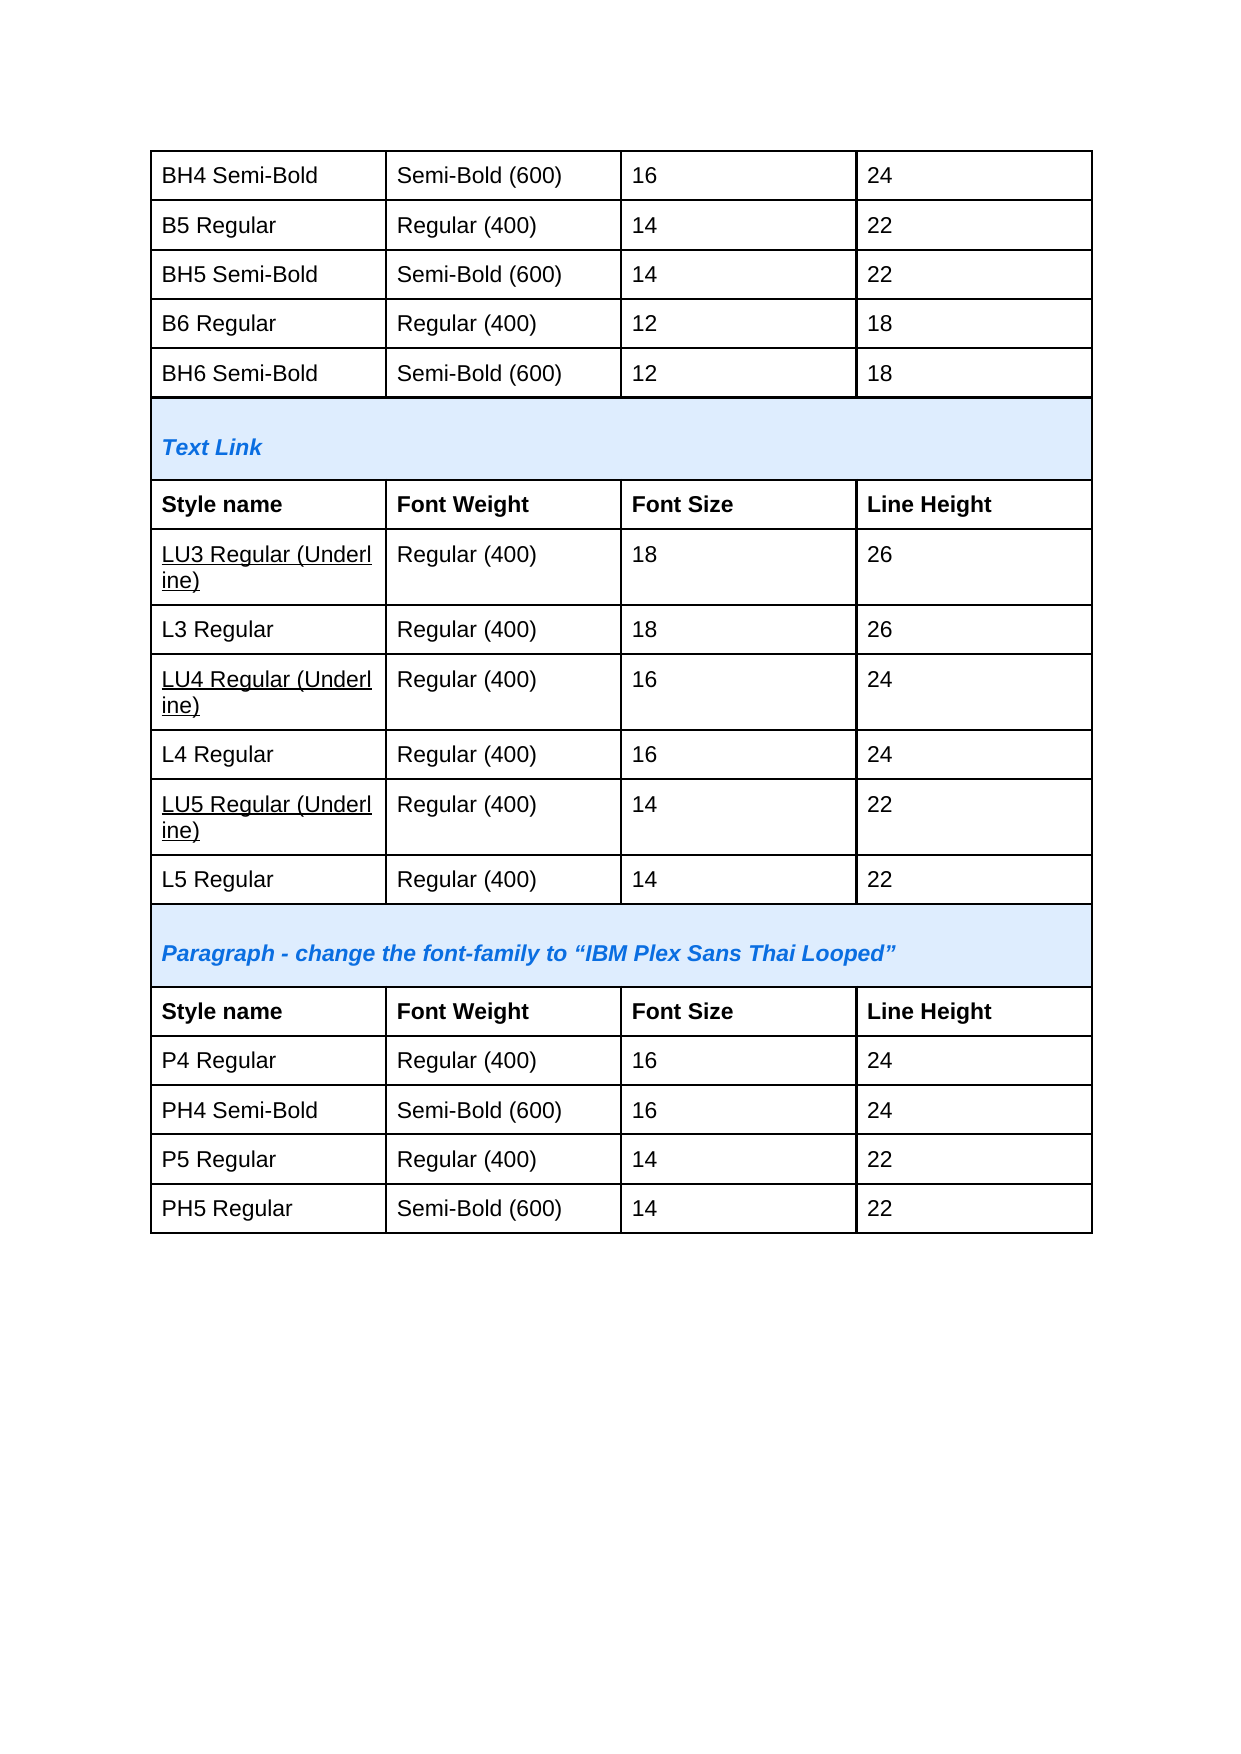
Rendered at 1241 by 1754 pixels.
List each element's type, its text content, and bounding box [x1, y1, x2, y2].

table_cell B6 Regular [152, 300, 385, 347]
table_cell Line Height [858, 988, 1091, 1035]
table_cell 24 [858, 655, 1091, 729]
table_cell 22 [858, 201, 1091, 248]
table_cell 26 [858, 606, 1091, 653]
table_cell 14 [622, 251, 855, 298]
table_cell Regular (400) [387, 731, 620, 778]
table_cell Semi-Bold (600) [387, 152, 620, 199]
table_cell BH4 Semi-Bold [152, 152, 385, 199]
table_cell 22 [858, 1185, 1091, 1232]
table_cell Paragraph - change the font-family to “IBM Plex Sans Thai Looped” [152, 905, 1091, 986]
table_cell 26 [858, 530, 1091, 604]
table_cell PH4 Semi-Bold [152, 1086, 385, 1133]
table_cell Line Height [858, 481, 1091, 528]
table_cell L3 Regular [152, 606, 385, 653]
table_cell 14 [622, 201, 855, 248]
table_cell Text Link [152, 399, 1091, 479]
table_cell P5 Regular [152, 1135, 385, 1183]
table_cell Regular (400) [387, 655, 620, 729]
table_cell PH5 Regular [152, 1185, 385, 1232]
table_cell LU3 Regular (Underline) [152, 530, 385, 604]
table_cell 14 [622, 1135, 855, 1183]
table_cell 12 [622, 300, 855, 347]
table_cell 14 [622, 856, 855, 903]
table_cell Font Weight [387, 988, 620, 1035]
table_cell Style name [152, 988, 385, 1035]
table_cell P4 Regular [152, 1037, 385, 1084]
table_cell Semi-Bold (600) [387, 349, 620, 396]
table_cell Font Size [622, 481, 855, 528]
table_cell Regular (400) [387, 606, 620, 653]
table_cell BH6 Semi-Bold [152, 349, 385, 396]
table_cell BH5 Semi-Bold [152, 251, 385, 298]
table_cell Font Weight [387, 481, 620, 528]
table_cell Regular (400) [387, 780, 620, 854]
table_cell Style name [152, 481, 385, 528]
table_cell 24 [858, 152, 1091, 199]
table_cell Semi-Bold (600) [387, 1185, 620, 1232]
table_cell 16 [622, 1086, 855, 1133]
table_cell 18 [622, 530, 855, 604]
table_cell 24 [858, 1086, 1091, 1133]
table_cell 24 [858, 1037, 1091, 1084]
table_cell Semi-Bold (600) [387, 251, 620, 298]
table_cell LU4 Regular (Underline) [152, 655, 385, 729]
table_cell Font Size [622, 988, 855, 1035]
table_cell 24 [858, 731, 1091, 778]
table_cell 22 [858, 1135, 1091, 1183]
table_cell 16 [622, 152, 855, 199]
table_cell 22 [858, 780, 1091, 854]
table_cell Regular (400) [387, 1135, 620, 1183]
table_cell 22 [858, 856, 1091, 903]
table_cell 22 [858, 251, 1091, 298]
table_cell LU5 Regular (Underline) [152, 780, 385, 854]
table_cell 16 [622, 731, 855, 778]
table_cell Regular (400) [387, 530, 620, 604]
table_cell 18 [622, 606, 855, 653]
table_cell 14 [622, 1185, 855, 1232]
table_cell 16 [622, 655, 855, 729]
table_cell Semi-Bold (600) [387, 1086, 620, 1133]
table_cell 12 [622, 349, 855, 396]
table_cell B5 Regular [152, 201, 385, 248]
table_cell Regular (400) [387, 300, 620, 347]
table_cell 16 [622, 1037, 855, 1084]
table_cell Regular (400) [387, 1037, 620, 1084]
table_cell L5 Regular [152, 856, 385, 903]
table_cell 14 [622, 780, 855, 854]
table_cell 18 [858, 300, 1091, 347]
table_cell L4 Regular [152, 731, 385, 778]
table_cell Regular (400) [387, 856, 620, 903]
table_cell Regular (400) [387, 201, 620, 248]
table_cell 18 [858, 349, 1091, 396]
